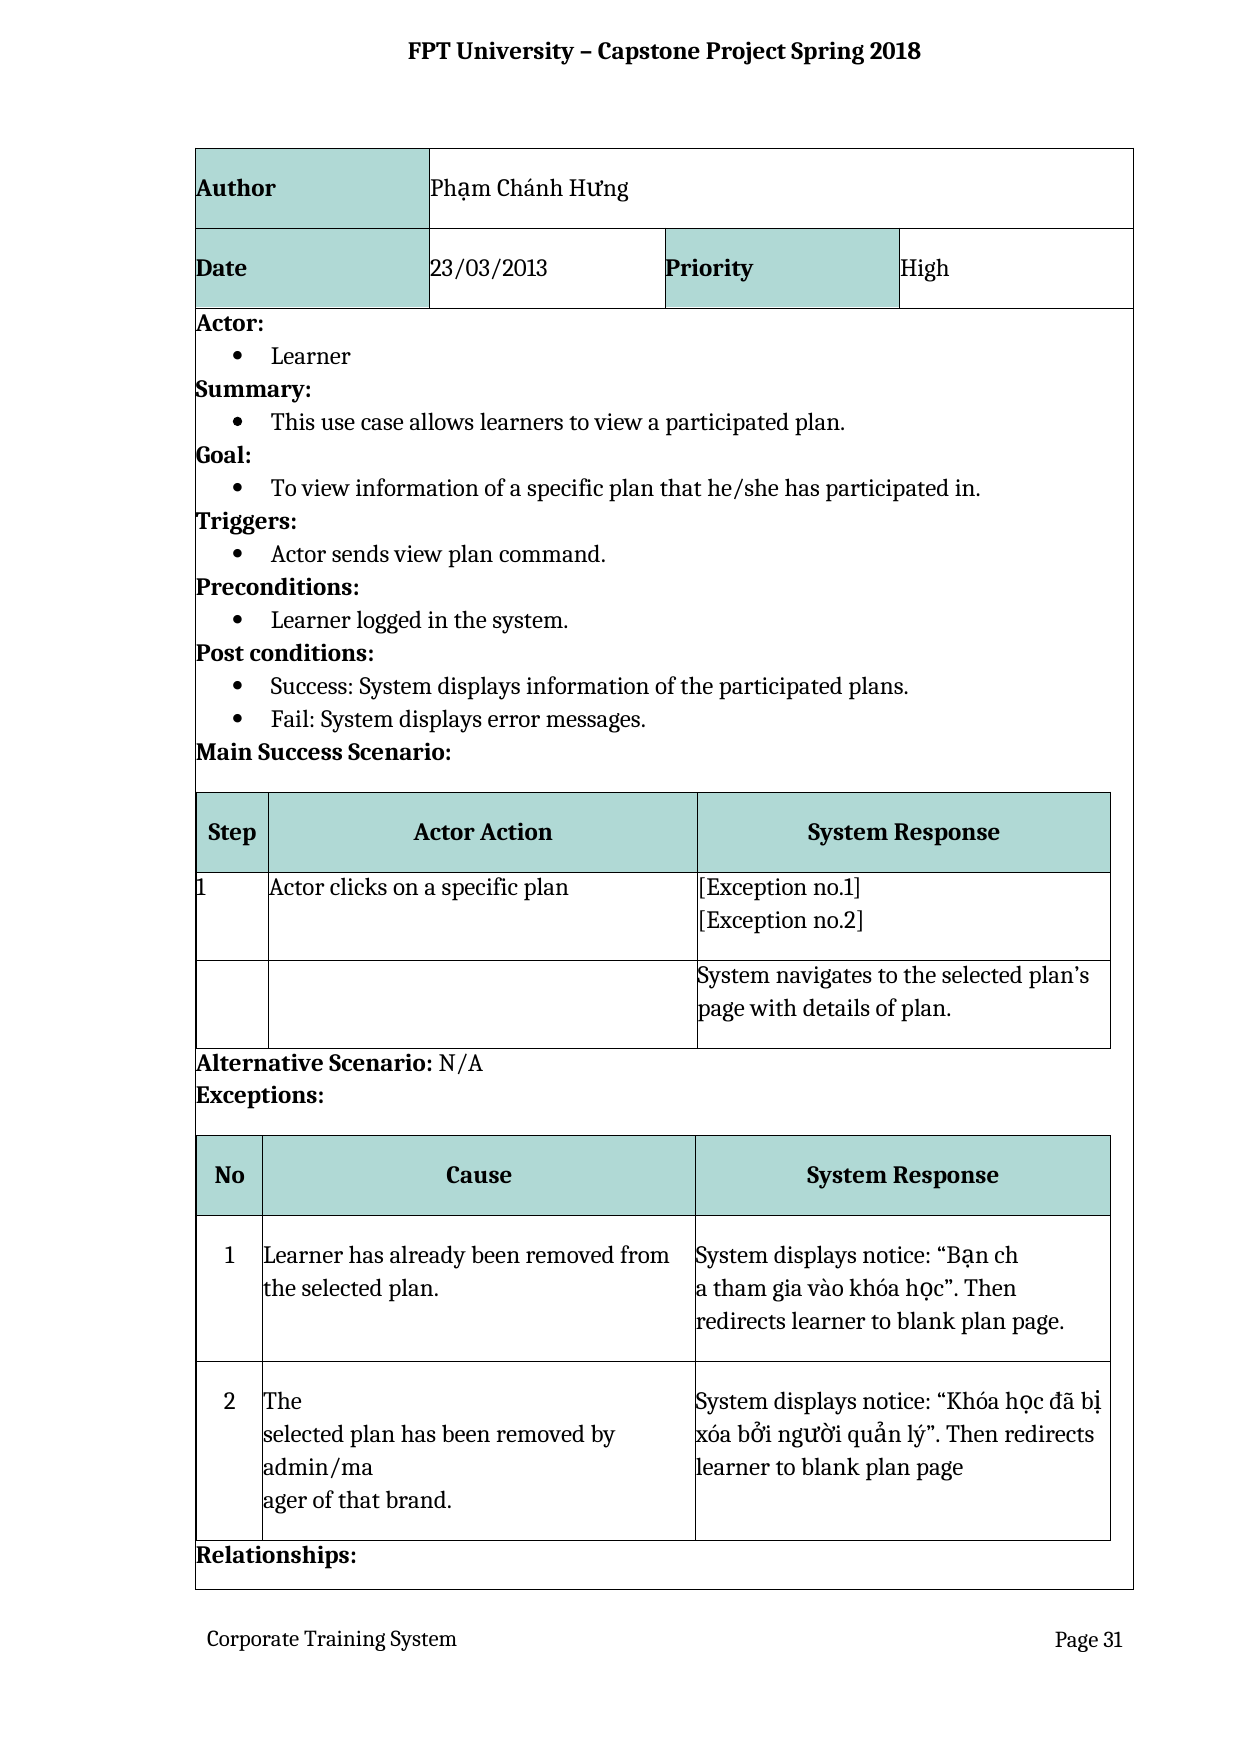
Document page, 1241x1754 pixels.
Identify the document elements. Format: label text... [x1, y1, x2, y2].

table_cell Phạm Chánh Hưng [430, 149, 1133, 228]
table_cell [196, 309, 1133, 1589]
table_cell Date [196, 229, 429, 307]
table_cell Priority [666, 229, 899, 307]
table_cell Author [196, 149, 429, 228]
table_cell High [900, 229, 1133, 307]
table_cell 23/03/2013 [430, 229, 665, 307]
